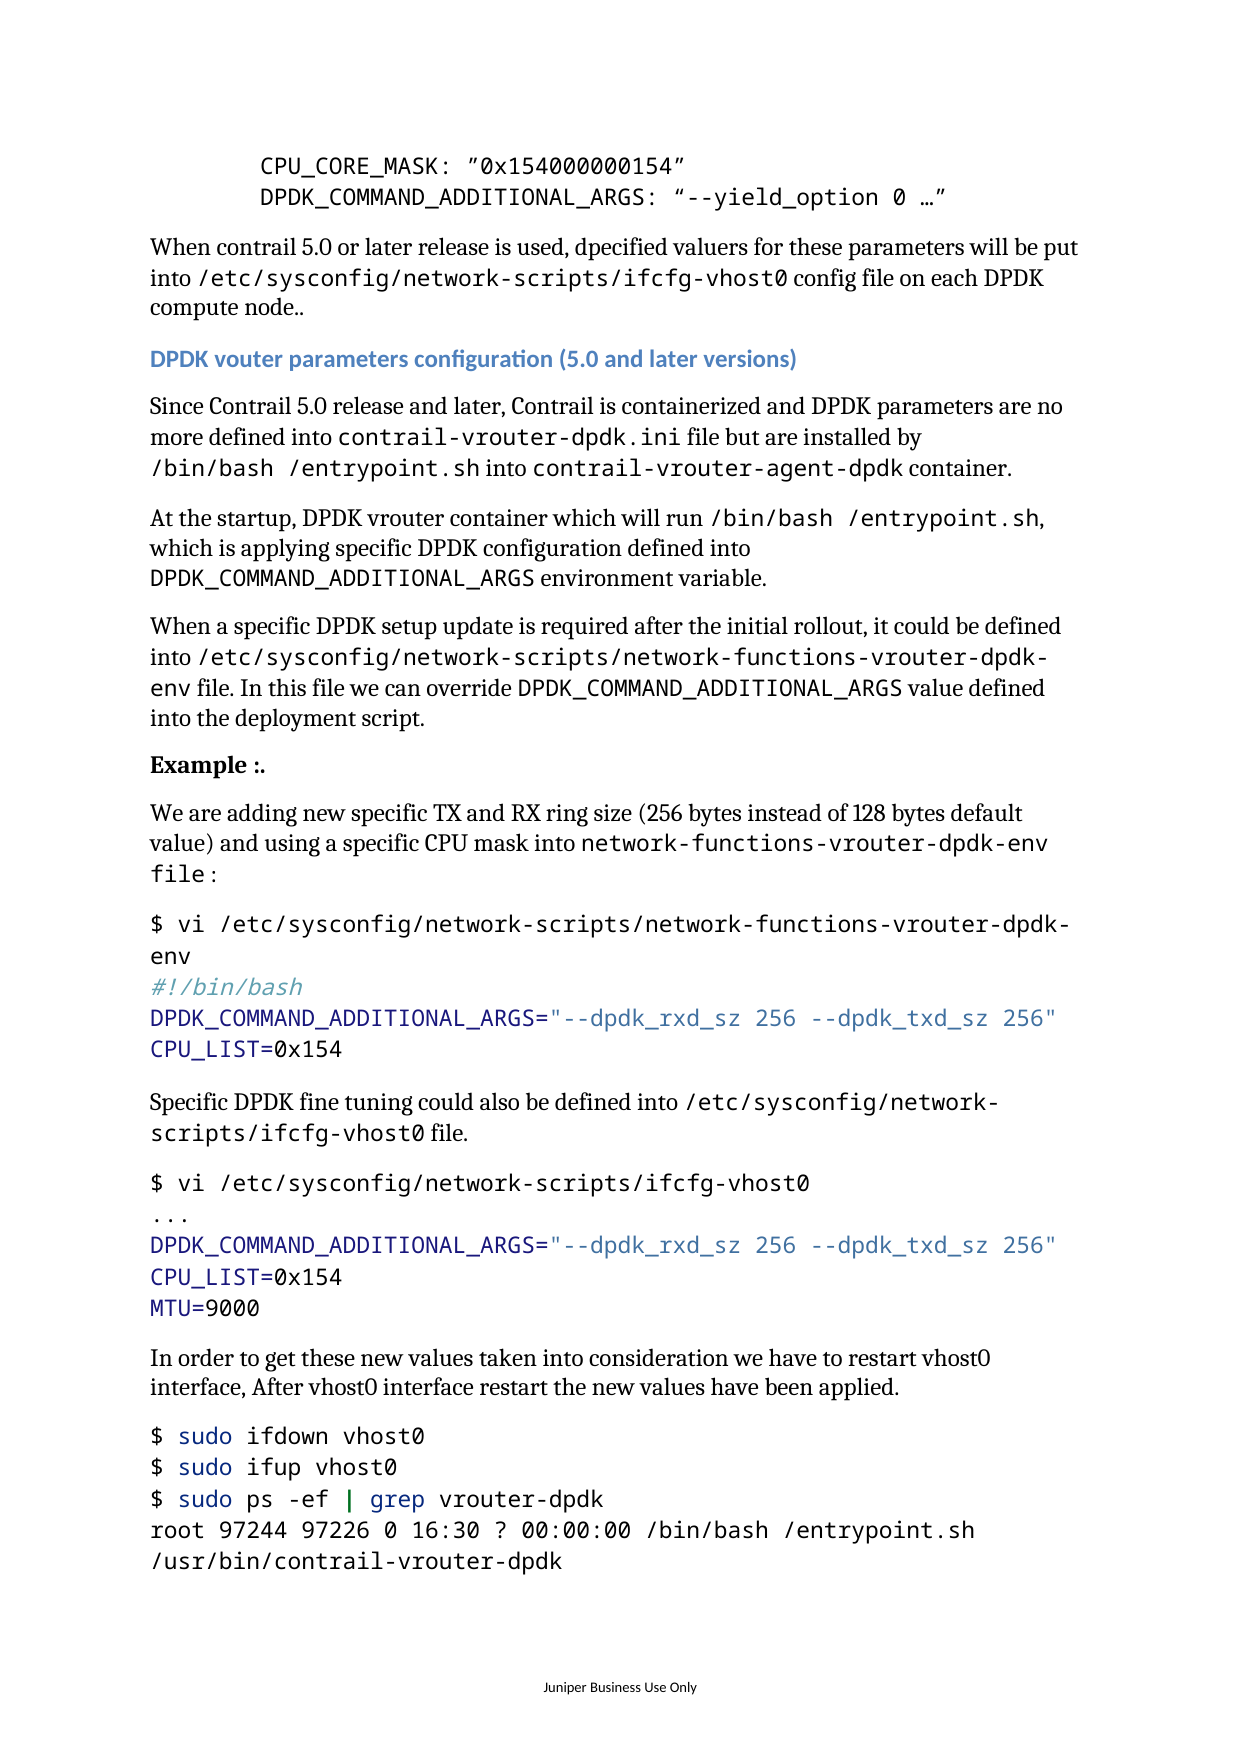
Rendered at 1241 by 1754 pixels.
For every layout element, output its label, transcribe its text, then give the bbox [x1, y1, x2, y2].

text When a specific DPDK setup update is required after the initial rollout, it could be defined into /etc/sysconfig/network-scripts/network-functions-vrouter-dpdk-env file. In this file we can override DPDK_COMMAND_ADDITIONAL_ARGS value defined into the deployment script. [150, 612, 1090, 732]
subtitle DPDK vouter parameters configuration (5.0 and later versions) [150, 343, 1090, 373]
text $ vi /etc/sysconfig/network-scripts/network-functions-vrouter-dpdk-env #!/bin/bash DPDK_COMMAND_ADDITIONAL_ARGS="--dpdk_rxd_sz 256 --dpdk_txd_sz 256" CPU_LIST=0x154 [150, 908, 1090, 1065]
text In order to get these new values taken into consideration we have to restart vhost0 interface, After vhost0 interface restart the new values have been applied. [150, 1344, 1090, 1401]
text At the startup, DPDK vrouter container which will run /bin/bash /entrypoint.sh, which is applying specific DPDK configuration defined into DPDK_COMMAND_ADDITIONAL_ARGS environment variable. [150, 502, 1090, 593]
text $ vi /etc/sysconfig/network-scripts/ifcfg-vhost0 ... DPDK_COMMAND_ADDITIONAL_ARGS="--dpdk_rxd_sz 256 --dpdk_txd_sz 256" CPU_LIST=0x154 MTU=9000 [150, 1167, 1090, 1323]
text When contrail 5.0 or later release is used, dpecified valuers for these parameters will be put into /etc/sysconfig/network-scripts/ifcfg-vhost0 config file on each DPDK compute node.. [150, 233, 1090, 322]
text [150, 150, 1090, 212]
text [150, 1420, 1090, 1576]
text We are adding new specific TX and RX ring size (256 bytes instead of 128 bytes default value) and using a specific CPU mask into network-functions-vrouter-dpdk-env file : [150, 798, 1090, 890]
text Example :. [150, 751, 1090, 780]
text Since Contrail 5.0 release and later, Contrail is containerized and DPDK parameters are no more defined into contrail-vrouter-dpdk.ini file but are installed by /bin/bash /entrypoint.sh into contrail-vrouter-agent-dpdk container. [150, 392, 1090, 483]
text Specific DPDK fine tuning could also be defined into /etc/sysconfig/network-scripts/ifcfg-vhost0 file. [150, 1086, 1090, 1148]
